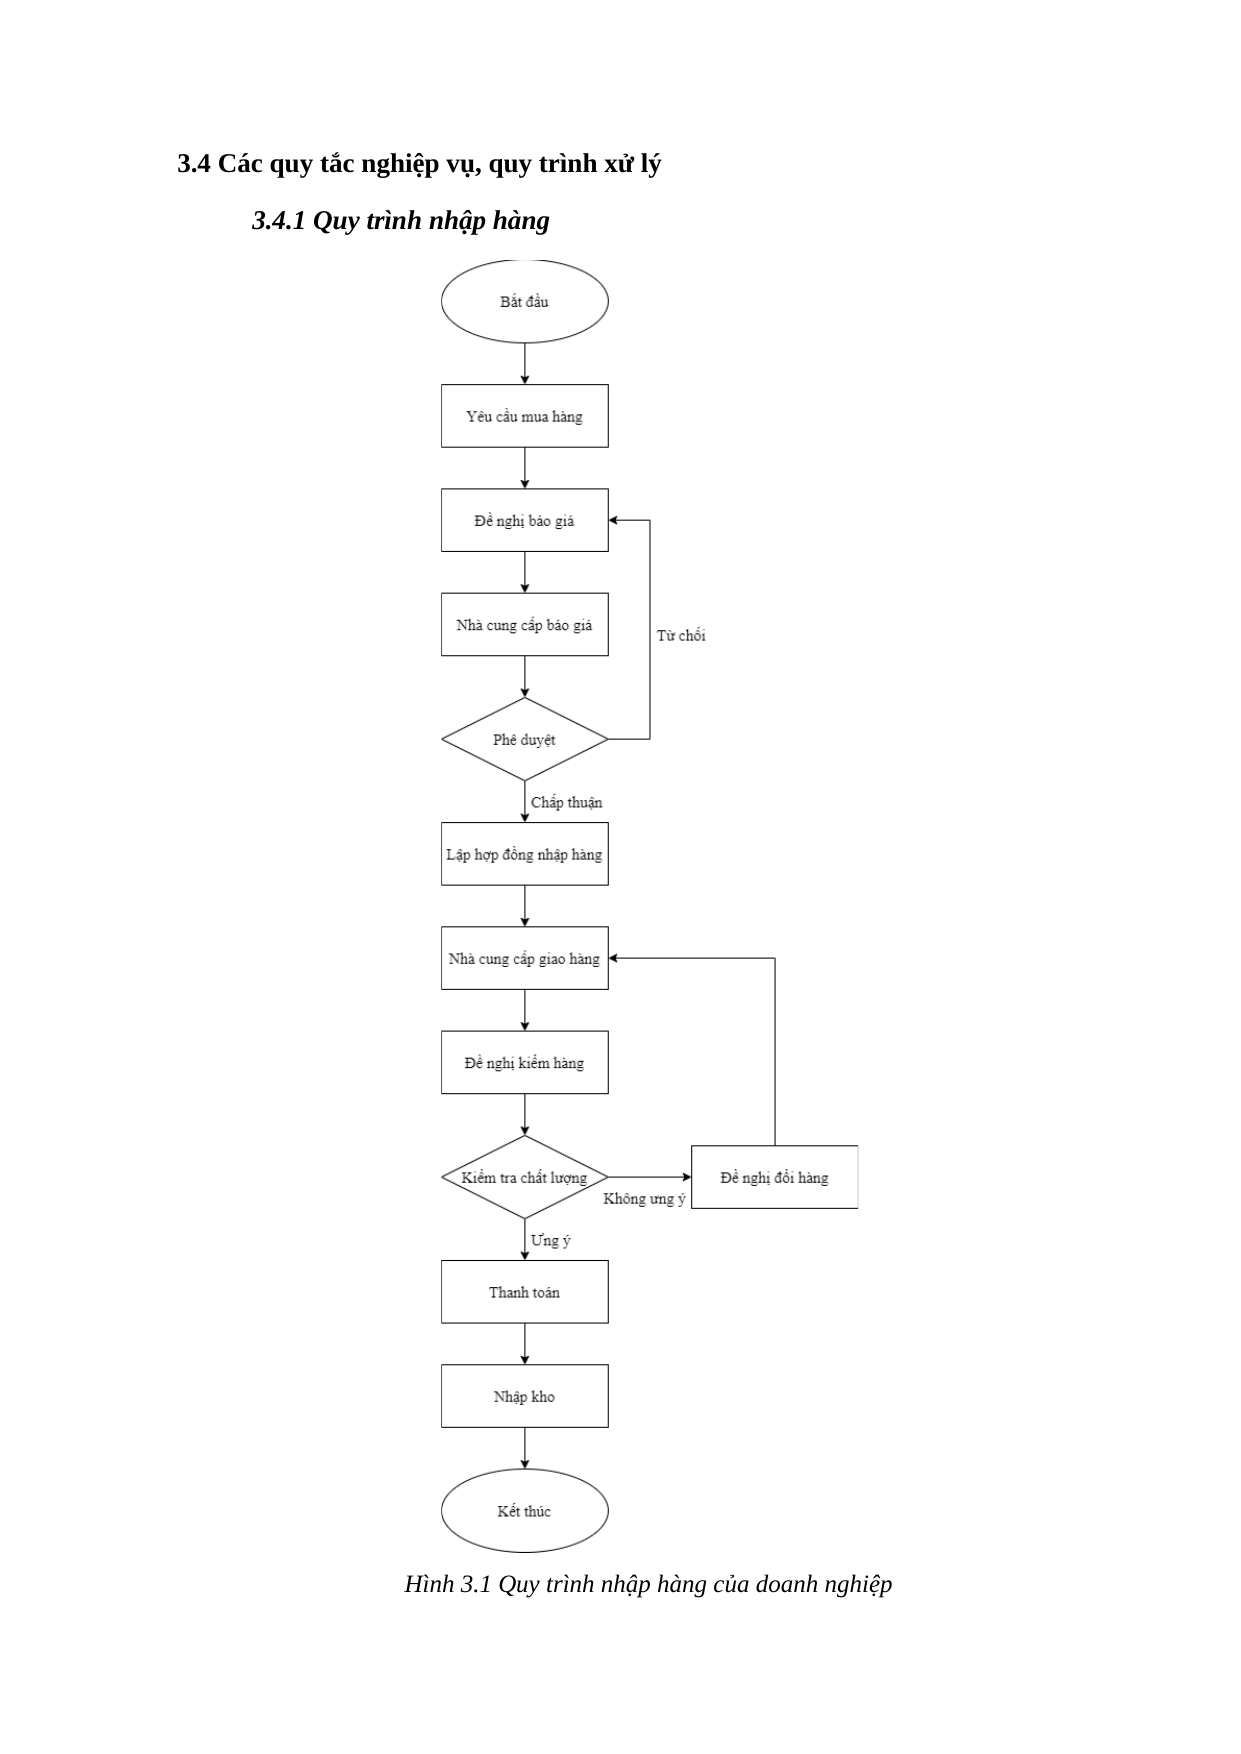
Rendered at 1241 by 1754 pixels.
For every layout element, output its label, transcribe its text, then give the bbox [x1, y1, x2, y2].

subtitle 3.4.1 Quy trình nhập hàng [252, 204, 1122, 235]
text Hình 3.1 Quy trình nhập hàng của doanh nghiệp [177, 1569, 1122, 1597]
subtitle 3.4 Các quy tắc nghiệp vụ, quy trình xử lý [177, 148, 1122, 179]
picture [441, 260, 859, 1553]
